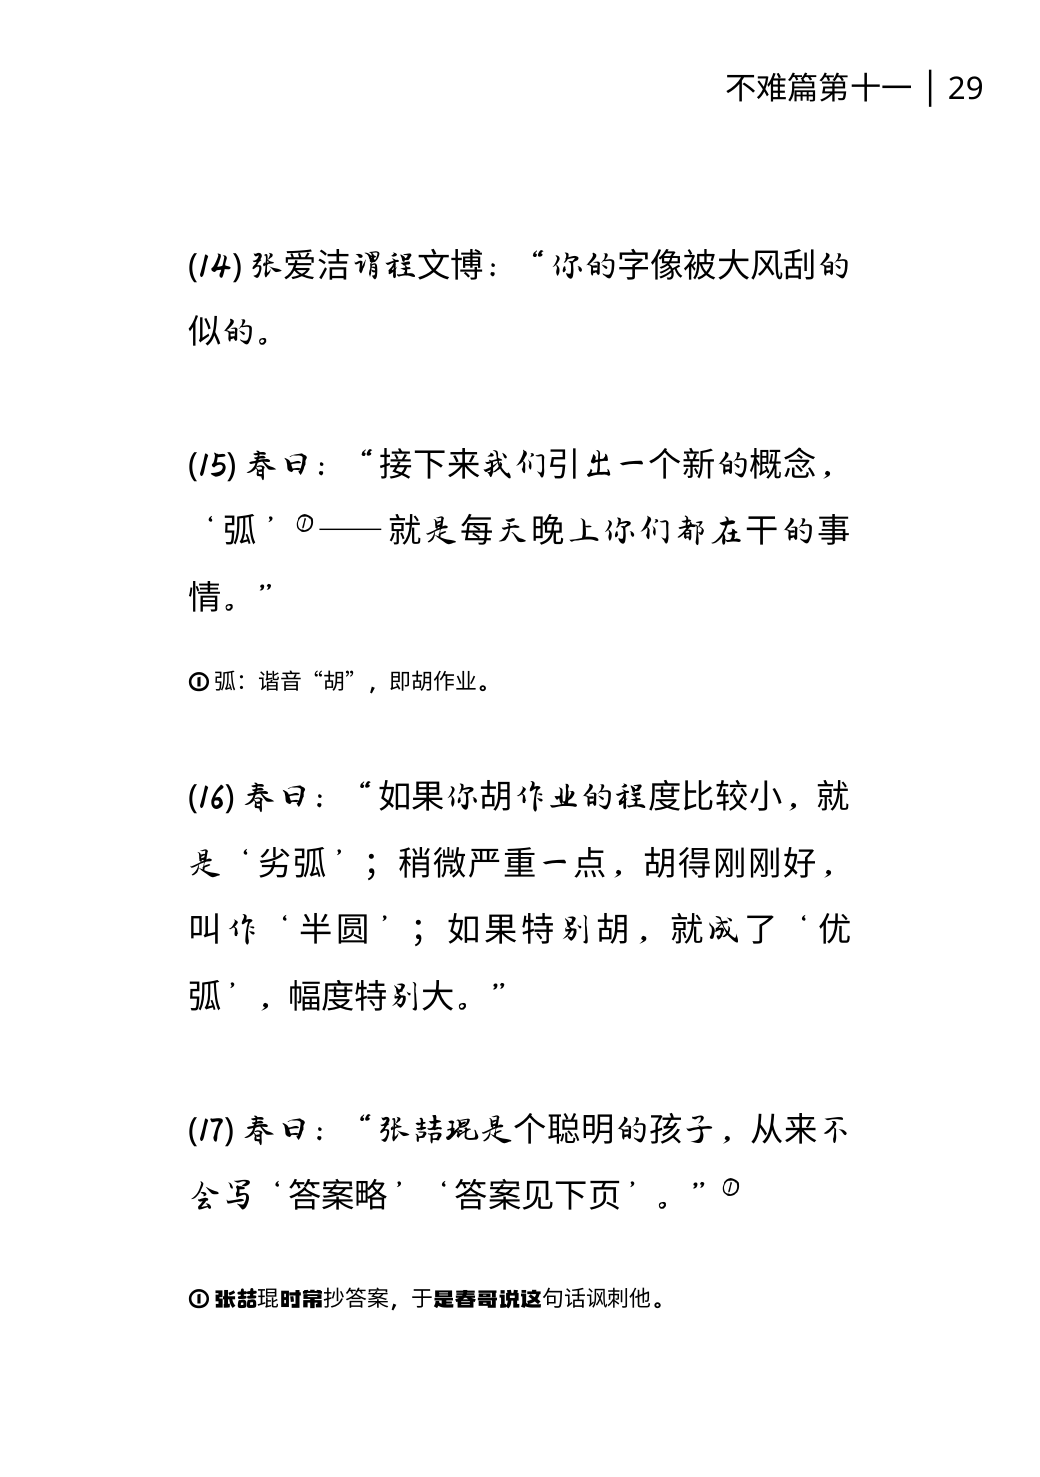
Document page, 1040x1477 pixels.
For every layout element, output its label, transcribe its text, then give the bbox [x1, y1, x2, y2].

list 春曰：“接下来我们引出一个新的概念，‘弧’①——就是每天晚上你们都在干的事情。” [188, 432, 852, 632]
text ①弧：谐音“胡”，即胡作业。 [188, 665, 852, 698]
list 春曰：“张喆琨是个聪明的孩子，从来不会写‘答案略’‘答案见下页’。”① [188, 1097, 852, 1230]
list 春曰：“如果你胡作业的程度比较小，就是‘劣弧’；稍微严重一点，胡得刚刚好，叫作‘半圆’；如果特别胡，就成了‘优弧’，幅度特别大。” [188, 764, 852, 1030]
list 张爱洁谓程文博：“你的字像被大风刮的似的。 [188, 233, 852, 366]
text ①张喆琨时常抄答案，于是春哥说这句话讽刺他。 [188, 1263, 852, 1329]
